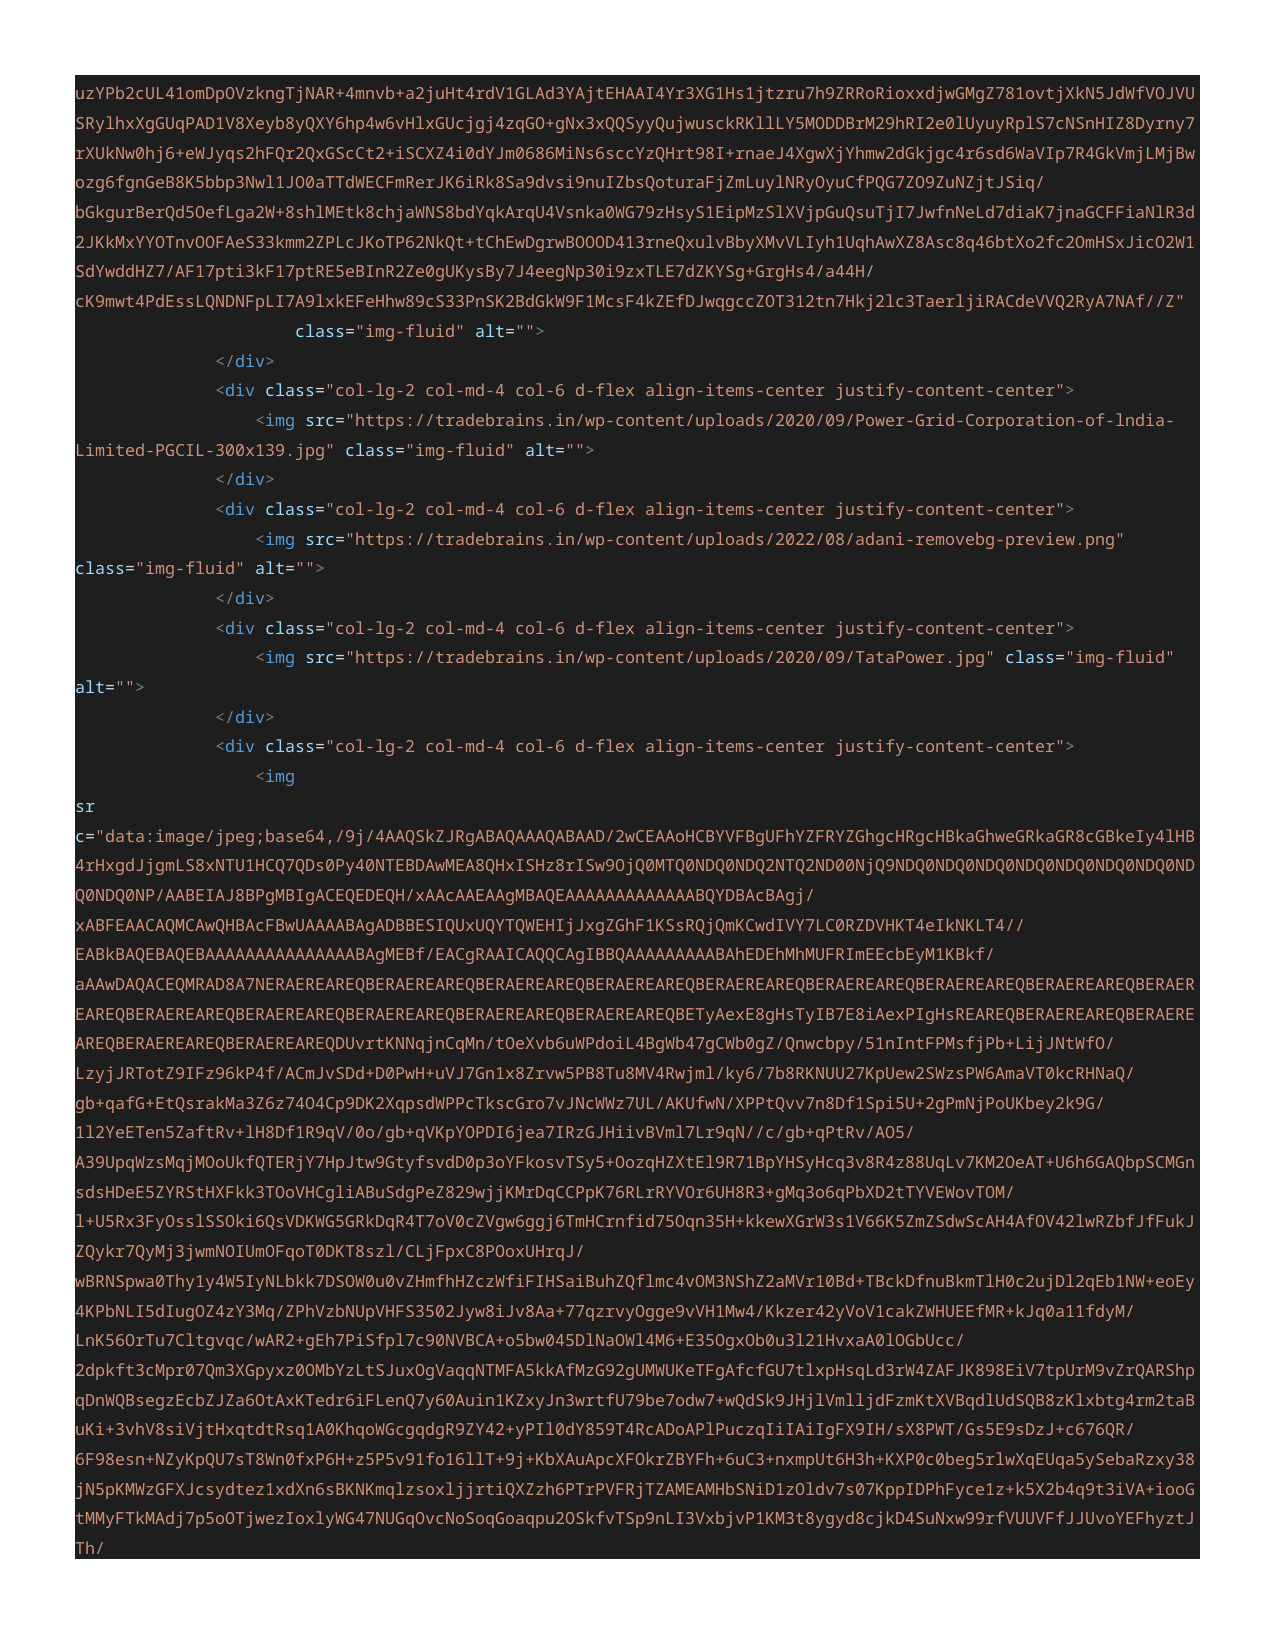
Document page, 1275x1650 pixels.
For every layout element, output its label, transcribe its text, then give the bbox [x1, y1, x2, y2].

text </div> [75, 342, 1200, 372]
text </div> [75, 461, 1200, 491]
text <div class="col-lg-2 col-md-4 col-6 d-flex align-items-center justify-content-center"> [75, 728, 1200, 758]
text </div> [75, 698, 1200, 728]
text <div class="col-lg-2 col-md-4 col-6 d-flex align-items-center justify-content-center"> [75, 491, 1200, 520]
text <img src="https://tradebrains.in/wp-content/uploads/2020/09/Power-Grid-Corporation-of-lndia-Limited-PGCIL-300x139.jpg" class="img-fluid" alt=""> [75, 402, 1200, 461]
text <div class="col-lg-2 col-md-4 col-6 d-flex align-items-center justify-content-center"> [75, 609, 1200, 639]
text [75, 758, 1200, 1559]
text <img src="https://tradebrains.in/wp-content/uploads/2022/08/adani-removebg-preview.png" class="img-fluid" alt=""> [75, 520, 1200, 580]
text </div> [75, 580, 1200, 609]
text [75, 75, 1200, 312]
text class="img-fluid" alt=""> [75, 312, 1200, 342]
text <img src="https://tradebrains.in/wp-content/uploads/2020/09/TataPower.jpg" class="img-fluid" alt=""> [75, 639, 1200, 698]
text <div class="col-lg-2 col-md-4 col-6 d-flex align-items-center justify-content-center"> [75, 372, 1200, 402]
